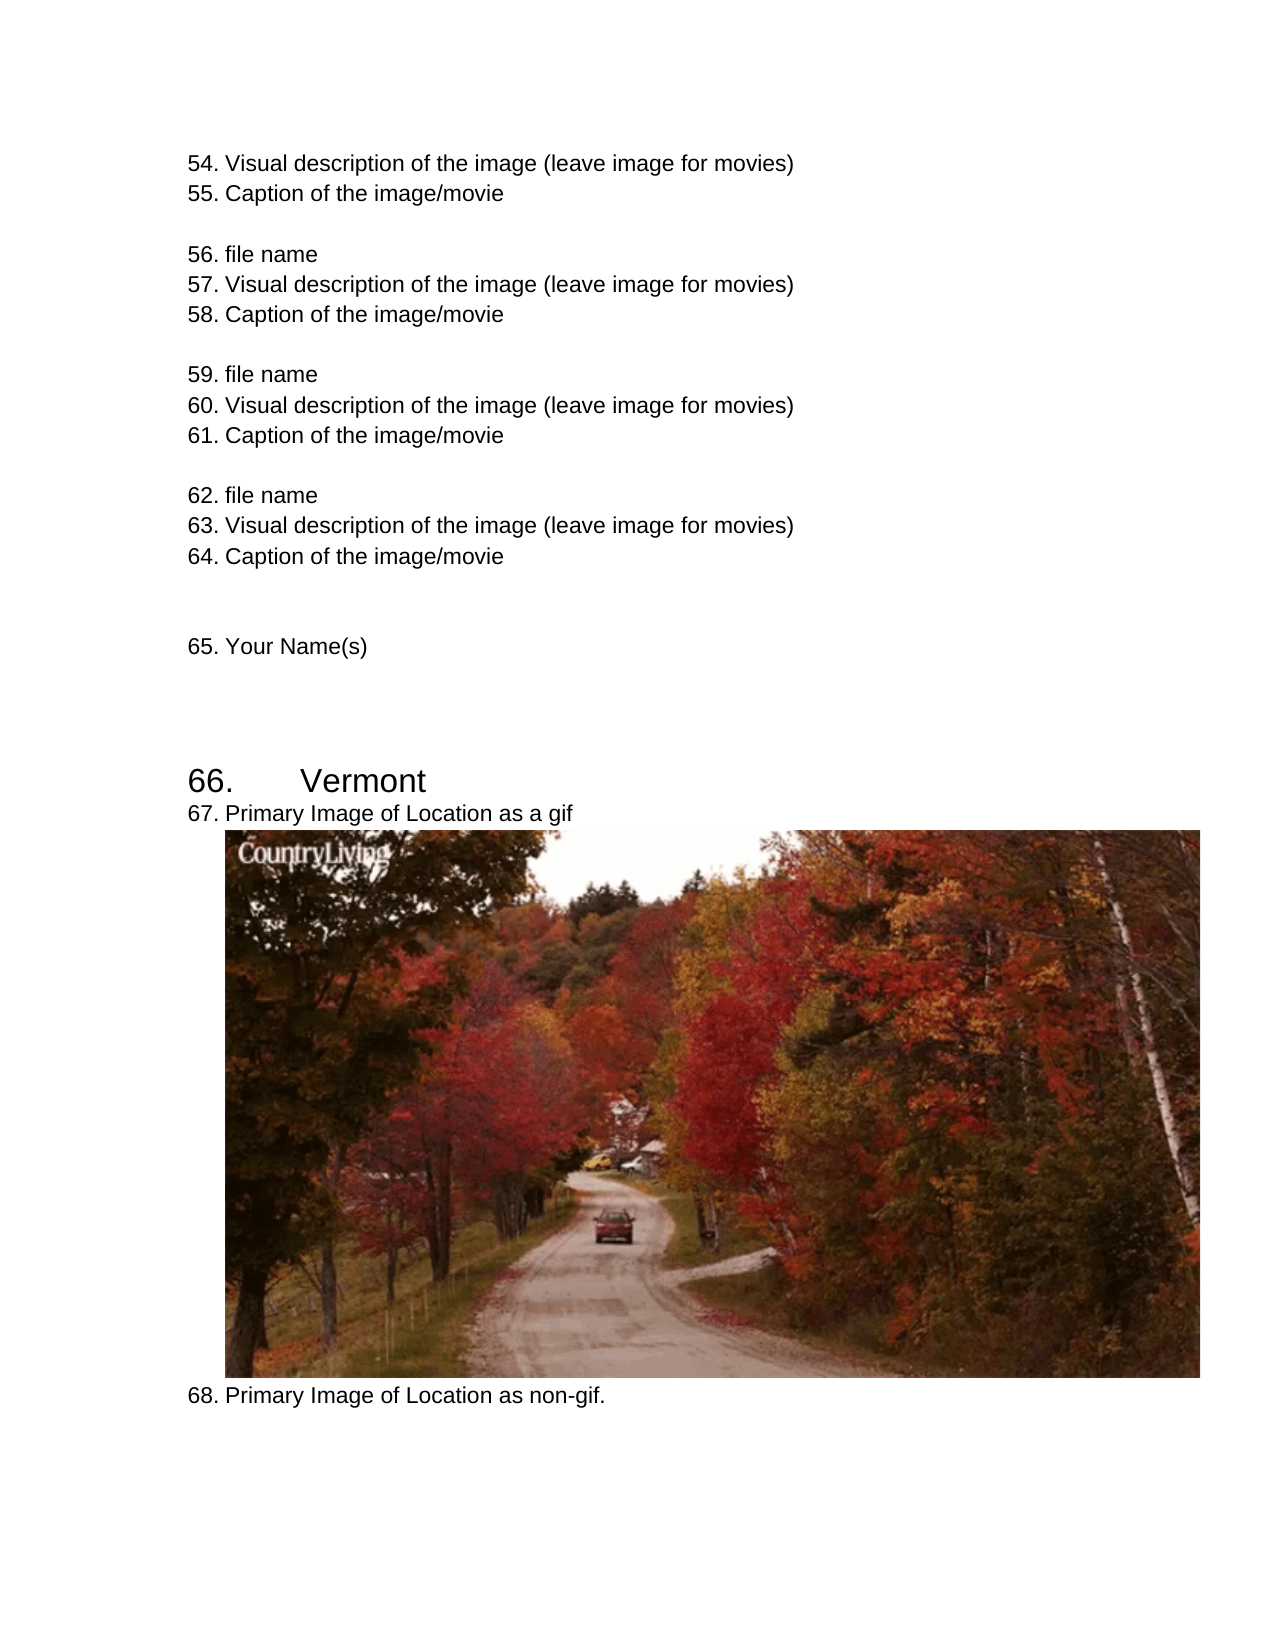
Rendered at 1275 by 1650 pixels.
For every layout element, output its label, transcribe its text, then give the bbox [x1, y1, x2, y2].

picture [225, 830, 1200, 1378]
list file name [187, 482, 1125, 509]
list file name [187, 361, 1125, 388]
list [187, 271, 1125, 297]
subtitle Vermont [187, 761, 1125, 800]
list Caption of the image/movie [187, 543, 1125, 599]
list Caption of the image/movie [187, 301, 1125, 358]
list Primary Image of Location as a gif [187, 800, 1125, 826]
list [187, 150, 1125, 176]
list file name [187, 241, 1125, 267]
list Visual description of the image (leave image for movies) [187, 392, 1125, 418]
list Caption of the image/movie [187, 180, 1125, 237]
list Caption of the image/movie [187, 422, 1125, 478]
list Primary Image of Location as non-gif. [187, 1382, 1125, 1408]
list Your Name(s) [187, 633, 1125, 660]
list Visual description of the image (leave image for movies) [187, 512, 1125, 539]
